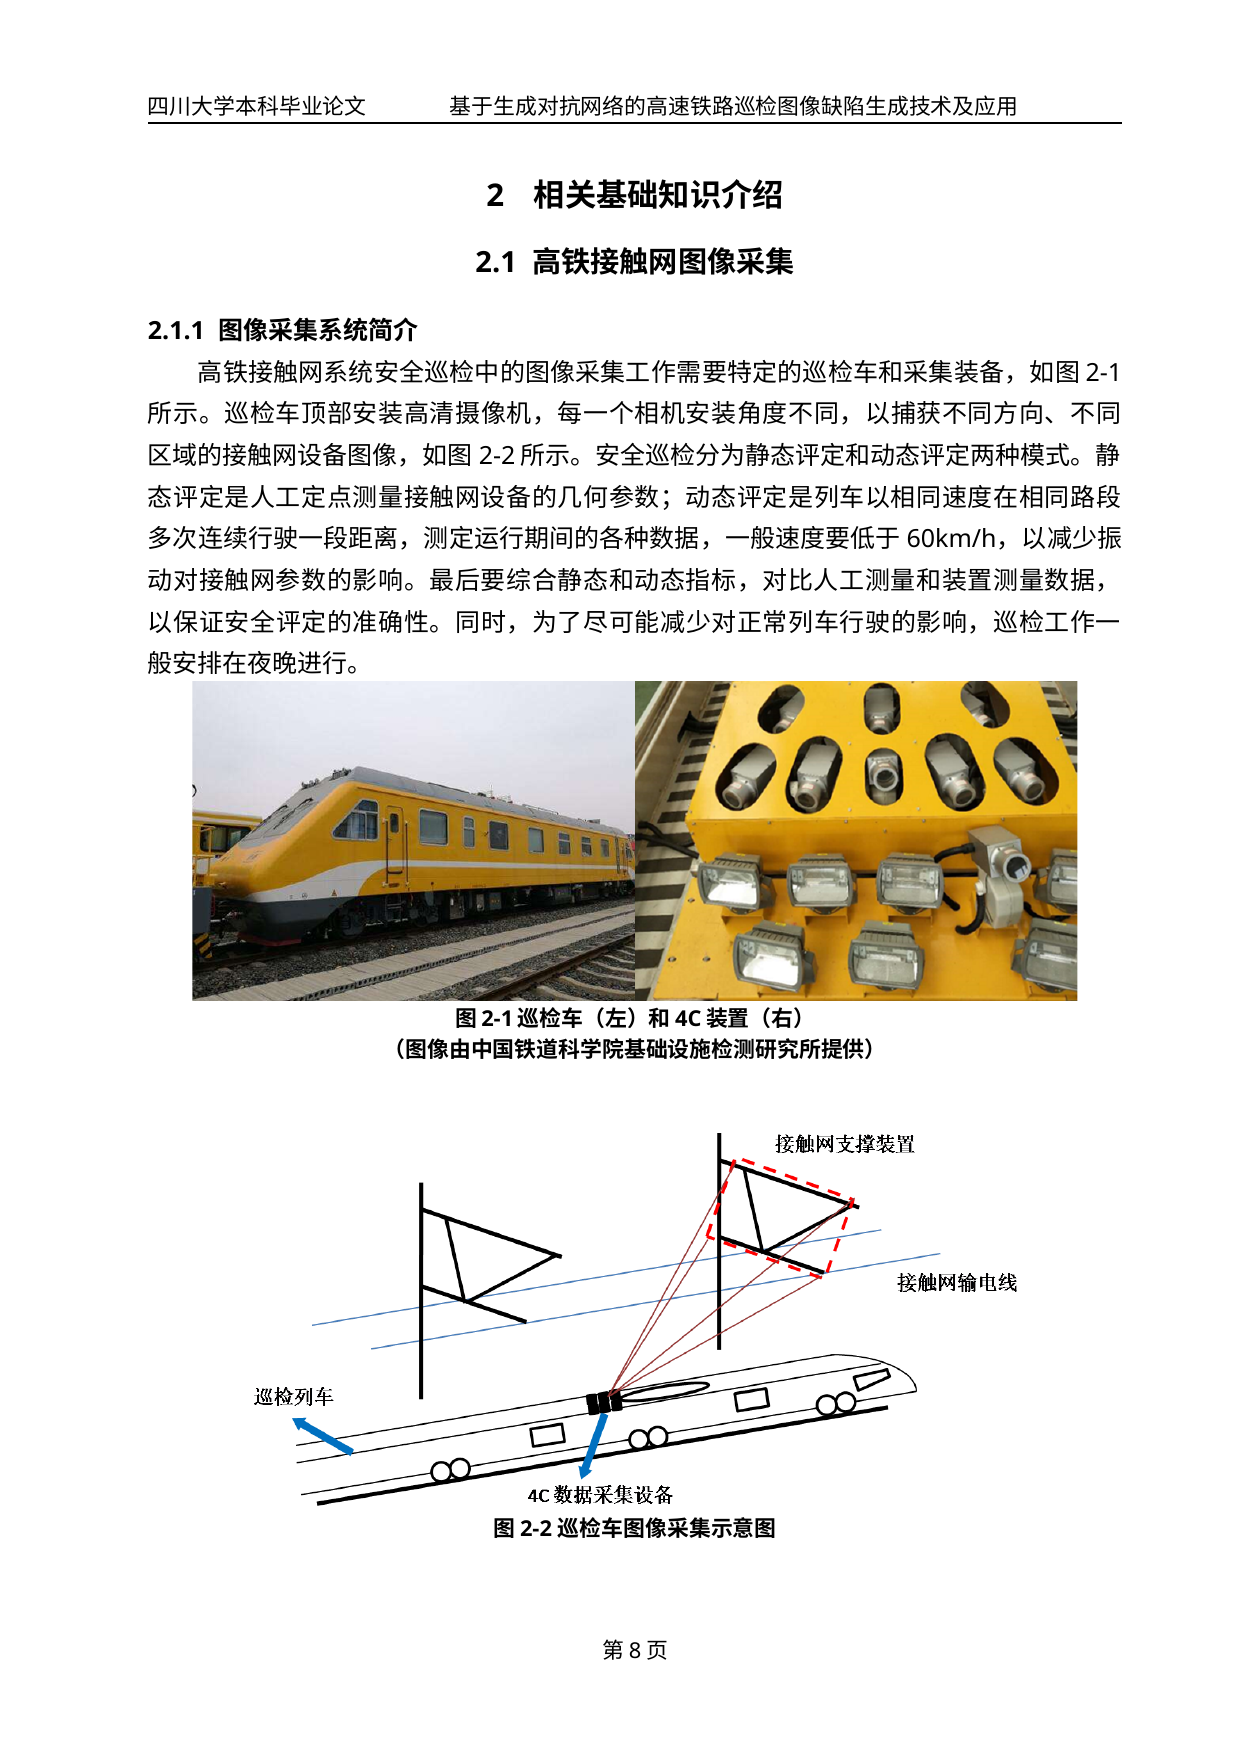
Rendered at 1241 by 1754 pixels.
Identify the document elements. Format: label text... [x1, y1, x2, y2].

text 图2-2 巡检车图像采集示意图 [148, 1511, 1122, 1543]
text 高铁接触网系统安全巡检中的图像采集工作需要特定的巡检车和采集装备，如图2-1所示。巡检车顶部安装高清摄像机，每一个相机安装角度不同，以捕获不同方向、不同区域的接触网设备图像，如图2-2所示。安全巡检分为静态评定和动态评定两种模式。静态评定是人工定点测量接触网设备的几何参数；动态评定是列车以相同速度在相同路段多次连续行驶一段距离，测定运行期间的各种数据，一般速度要低于60km/h，以减少振动对接触网参数的影响。最后要综合静态和动态指标，对比人工测量和装置测量数据，以保证安全评定的准确性。同时，为了尽可能减少对正常列车行驶的影响，巡检工作一般安排在夜晚进行。 [148, 348, 1122, 681]
subtitle 相关基础知识介绍 [148, 173, 1122, 214]
text 图2-1巡检车（左）和4C装置（右） [148, 1001, 1122, 1032]
subtitle 2.1 高铁接触网图像采集 [148, 239, 1122, 281]
text （图像由中国铁道科学院基础设施检测研究所提供） [148, 1032, 1122, 1064]
picture [240, 1123, 1030, 1512]
subtitle 2.1.1 图像采集系统简介 [148, 306, 1122, 348]
picture [192, 681, 1078, 1001]
